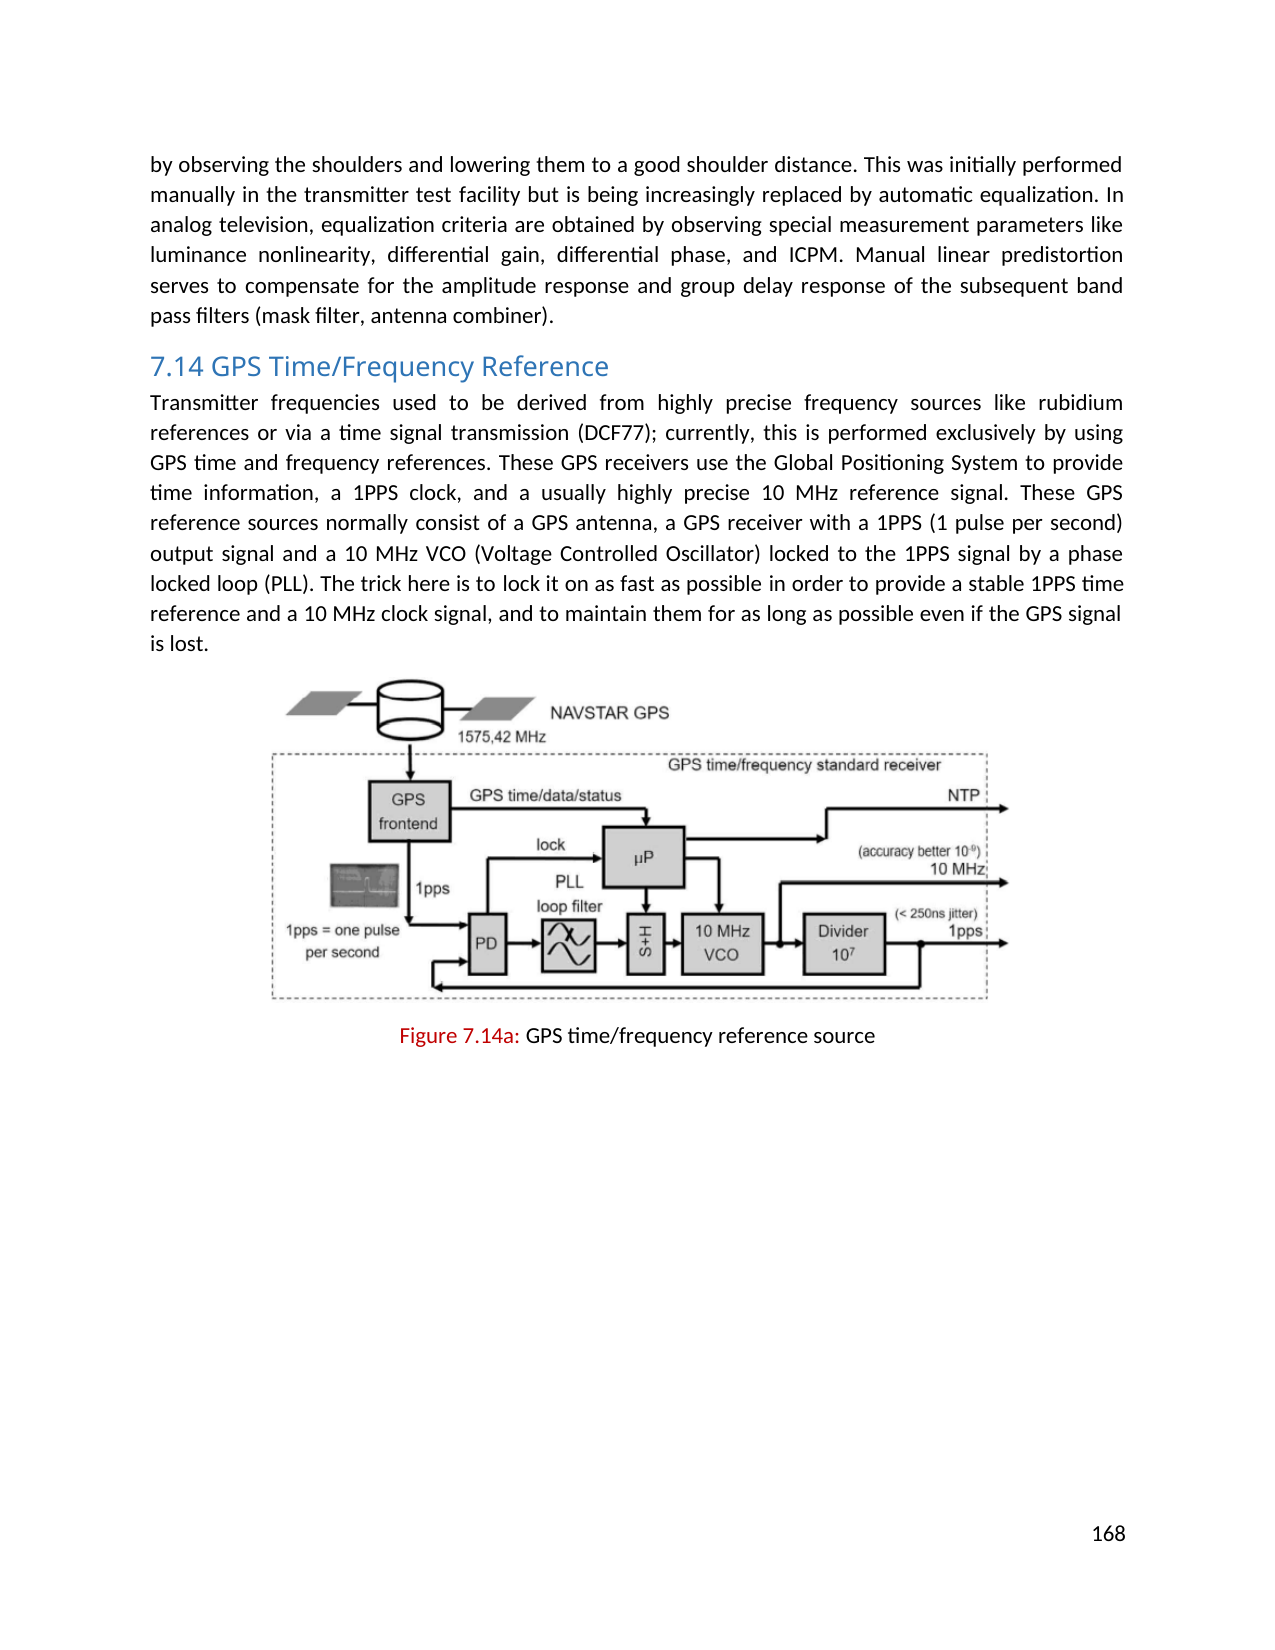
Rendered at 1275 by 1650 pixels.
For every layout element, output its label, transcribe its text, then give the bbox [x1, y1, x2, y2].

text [150, 150, 1125, 329]
text Transmitter frequencies used to be derived from highly precise frequency sources like rubidium references or via a time signal transmission (DCF77); currently, this is performed exclusively by using GPS time and frequency references. These GPS receivers use the Global Positioning System to provide time information, a 1PPS clock, and a usually highly precise 10 MHz reference signal. These GPS reference sources normally consist of a GPS antenna, a GPS receiver with a 1PPS (1 pulse per second) output signal and a 10 MHz VCO (Voltage Controlled Oscillator) locked to the 1PPS signal by a phase locked loop (PLL). The trick here is to lock it on as fast as possible in order to provide a stable 1PPS time reference and a 10 MHz clock signal, and to maintain them for as long as possible even if the GPS signal is lost. [150, 388, 1125, 657]
text Figure 7.14a: GPS time/frequency reference source [150, 1022, 1125, 1050]
subtitle 7.14 GPS Time/Frequency Reference [150, 348, 1125, 385]
